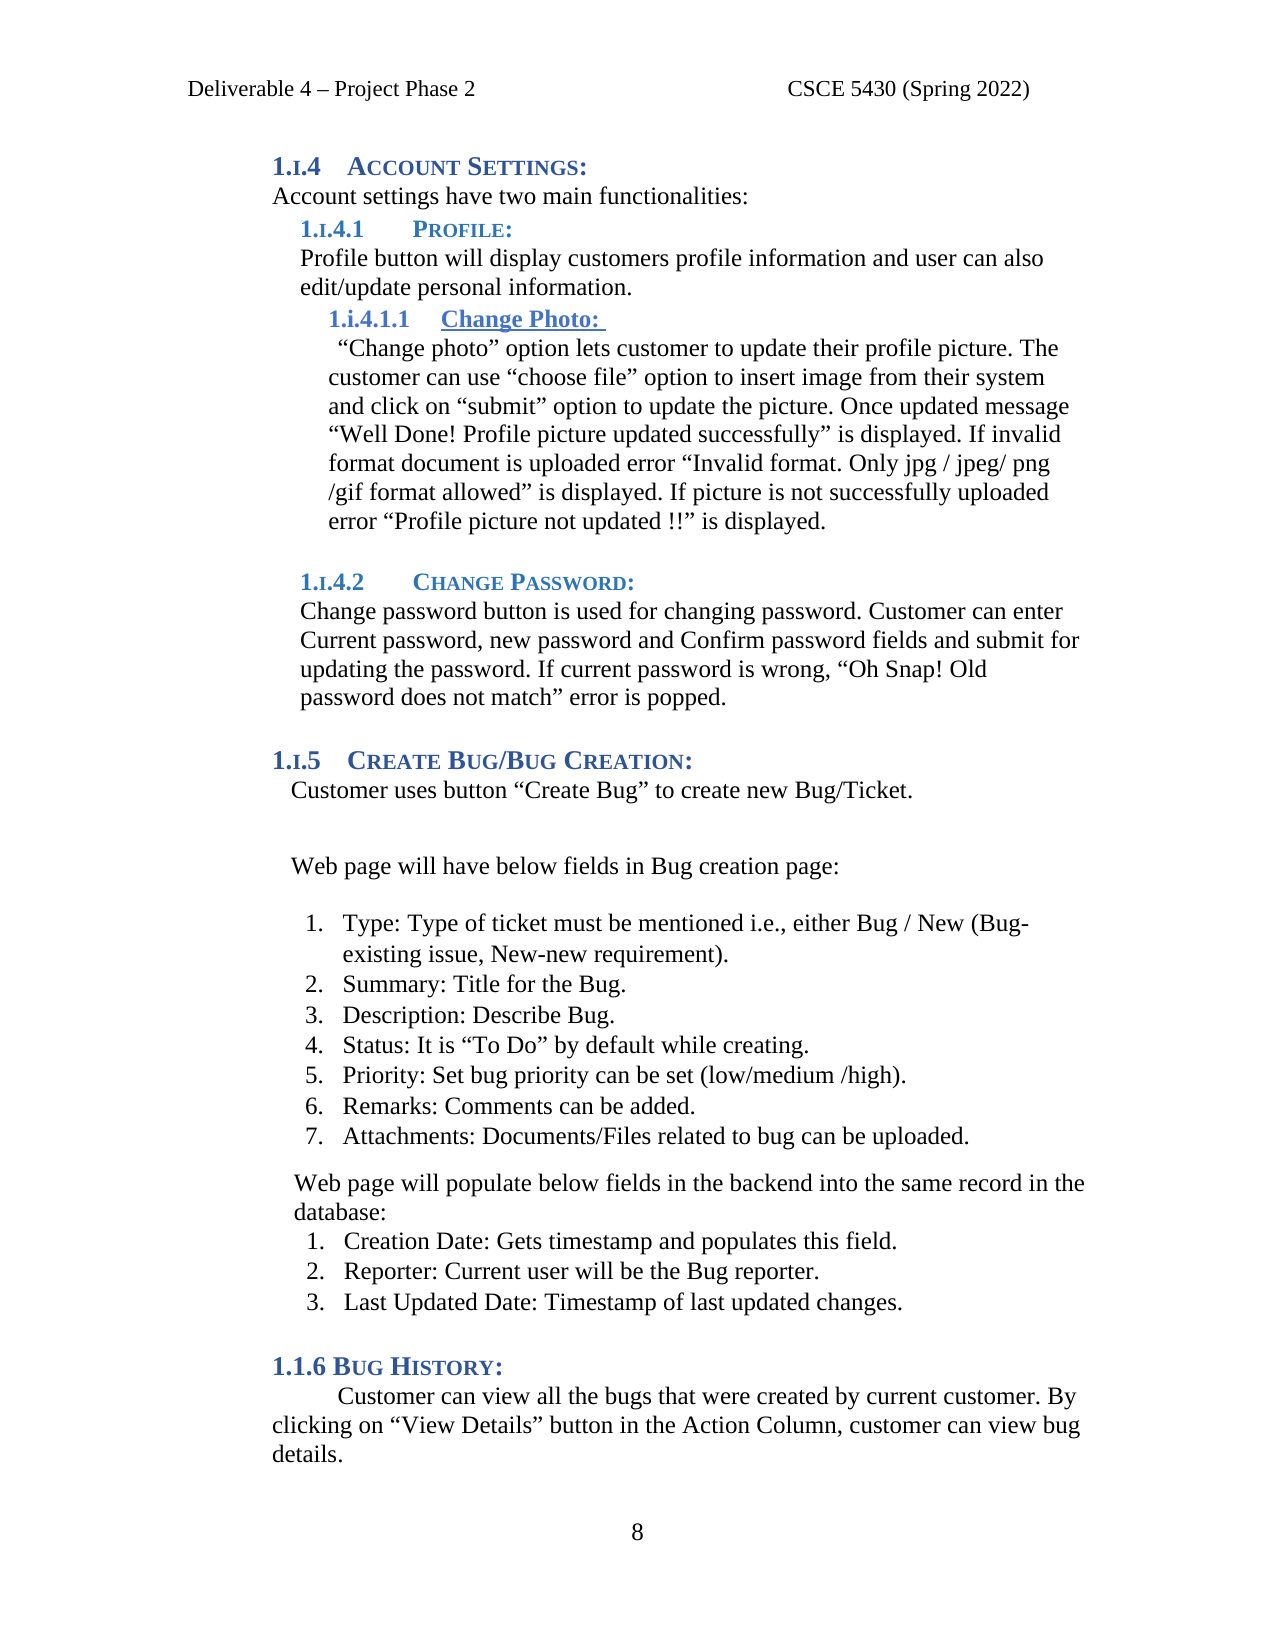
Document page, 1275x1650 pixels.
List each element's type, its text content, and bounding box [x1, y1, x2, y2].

subtitle Profile: [300, 214, 1087, 243]
text Customer uses button “Create Bug” to create new Bug/Ticket. [272, 775, 1087, 804]
list Attachments: Documents/Files related to bug can be uploaded. [305, 1121, 1087, 1150]
list Reporter: Current user will be the Bug reporter. [306, 1256, 1087, 1285]
list Priority: Set bug priority can be set (low/medium /high). [305, 1061, 1087, 1089]
list Change password button is used for changing password. Customer can enter Current password, new password and Confirm password fields and submit for updating the password. If current password is wrong, “Oh Snap! Old password does not match” error is popped. [300, 596, 1087, 711]
subtitle Create Bug/Bug Creation: [272, 744, 1087, 775]
text Web page will populate below fields in the backend into the same record in the [262, 1168, 1087, 1197]
text Customer can view all the bugs that were created by current customer. By clicking on “View Details” button in the Action Column, customer can view bug details. [272, 1381, 1087, 1468]
list Profile button will display customers profile information and user can also edit/update personal information. [300, 243, 1087, 300]
list Last Updated Date: Timestamp of last updated changes. [306, 1287, 1087, 1316]
text database: [262, 1197, 1087, 1226]
list Remarks: Comments can be added. [305, 1091, 1087, 1120]
list Creation Date: Gets timestamp and populates this field. [306, 1226, 1087, 1255]
subtitle Account Settings: [272, 150, 1087, 181]
list Summary: Title for the Bug. [305, 969, 1087, 998]
subtitle Change Photo: [328, 304, 1087, 333]
text Web page will have below fields in Bug creation page: [197, 851, 1087, 880]
text Account settings have two main functionalities: [197, 181, 1087, 210]
list Description: Describe Bug. [305, 1000, 1087, 1028]
subtitle 1.1.6 Bug History: [272, 1350, 1087, 1381]
list Status: It is “To Do” by default while creating. [305, 1030, 1087, 1059]
list Type: Type of ticket must be mentioned i.e., either Bug / New (Bug-existing issue, New-new requirement). [305, 908, 1087, 968]
text “Change photo” option lets customer to update their profile picture. The customer can use “choose file” option to insert image from their system and click on “submit” option to update the picture. Once updated message “Well Done! Profile picture updated successfully” is displayed. If invalid format document is uploaded error “Invalid format. Only jpg / jpeg/ png /gif format allowed” is displayed. If picture is not successfully uploaded error “Profile picture not updated !!” is displayed. [328, 333, 1087, 534]
subtitle Change Password: [300, 567, 1087, 596]
